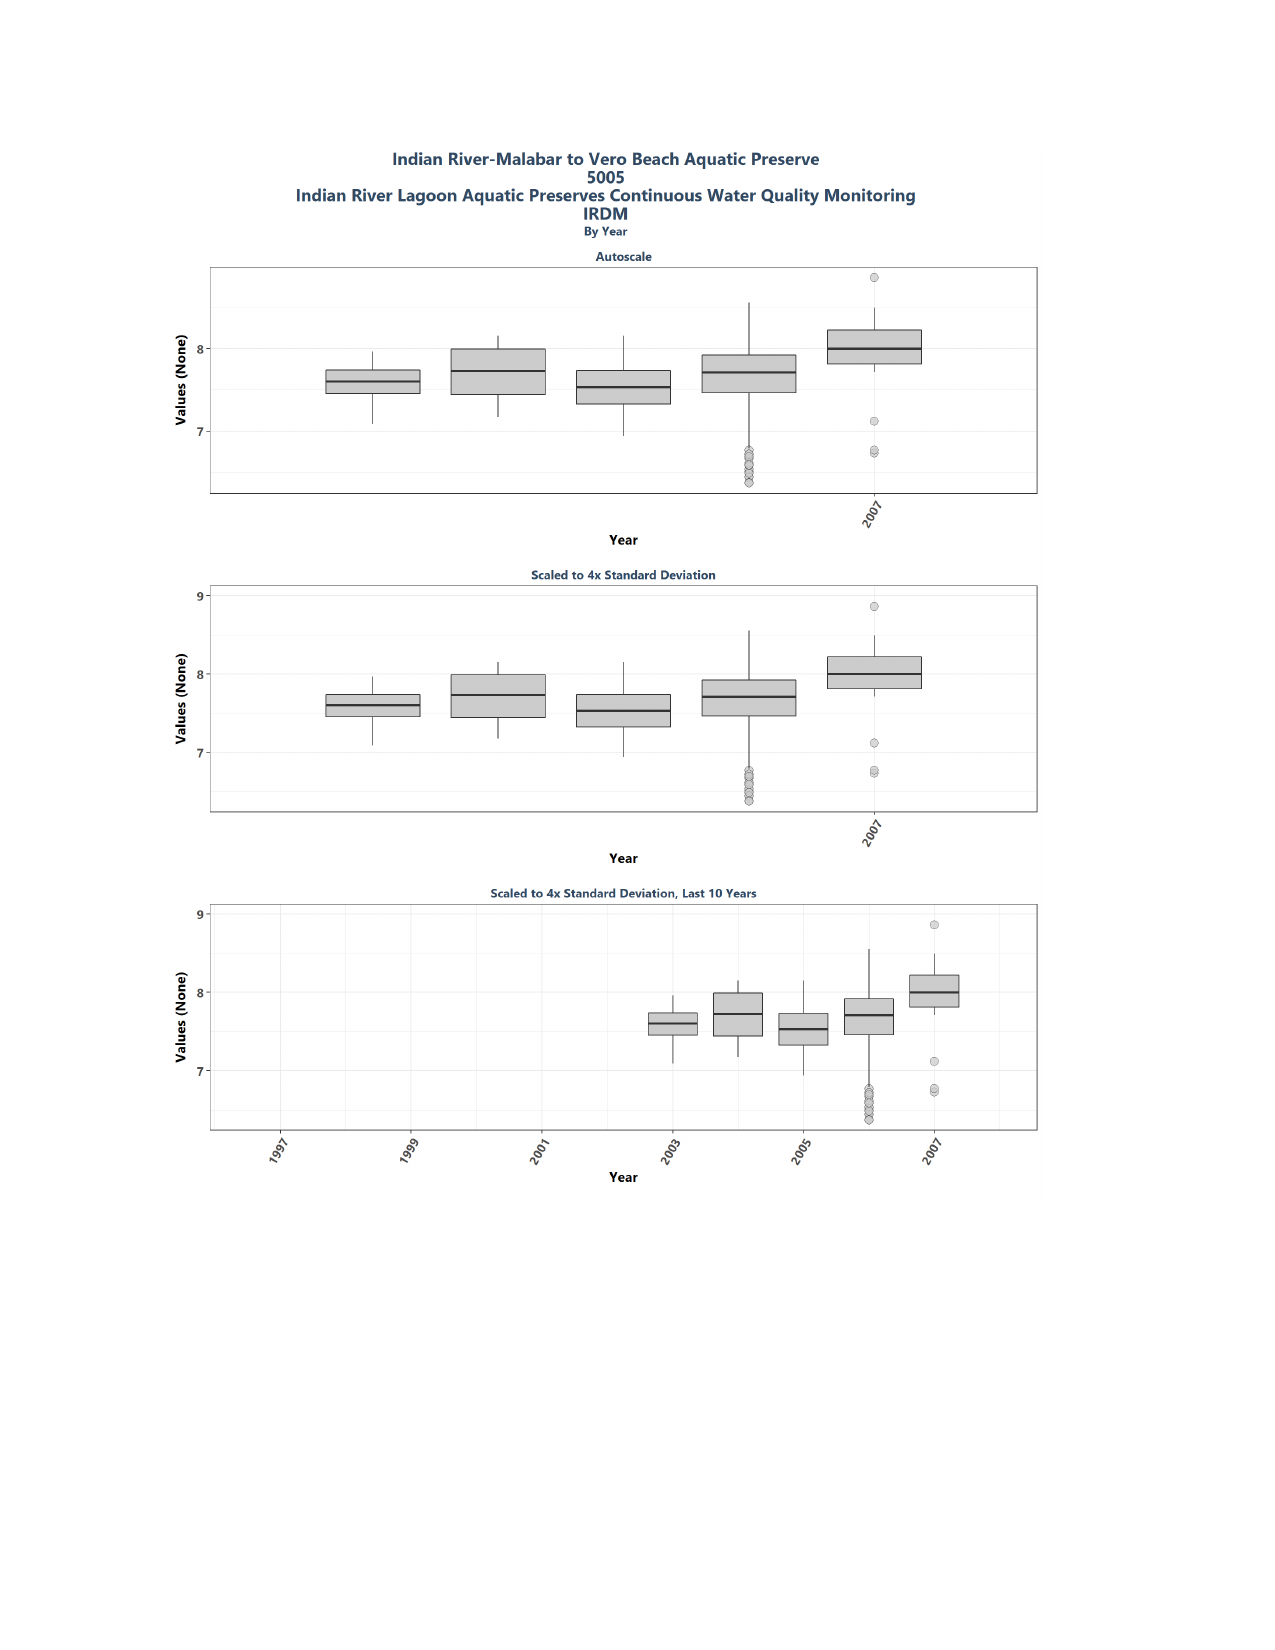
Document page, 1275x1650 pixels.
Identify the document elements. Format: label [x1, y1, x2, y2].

picture [168, 150, 1044, 1200]
